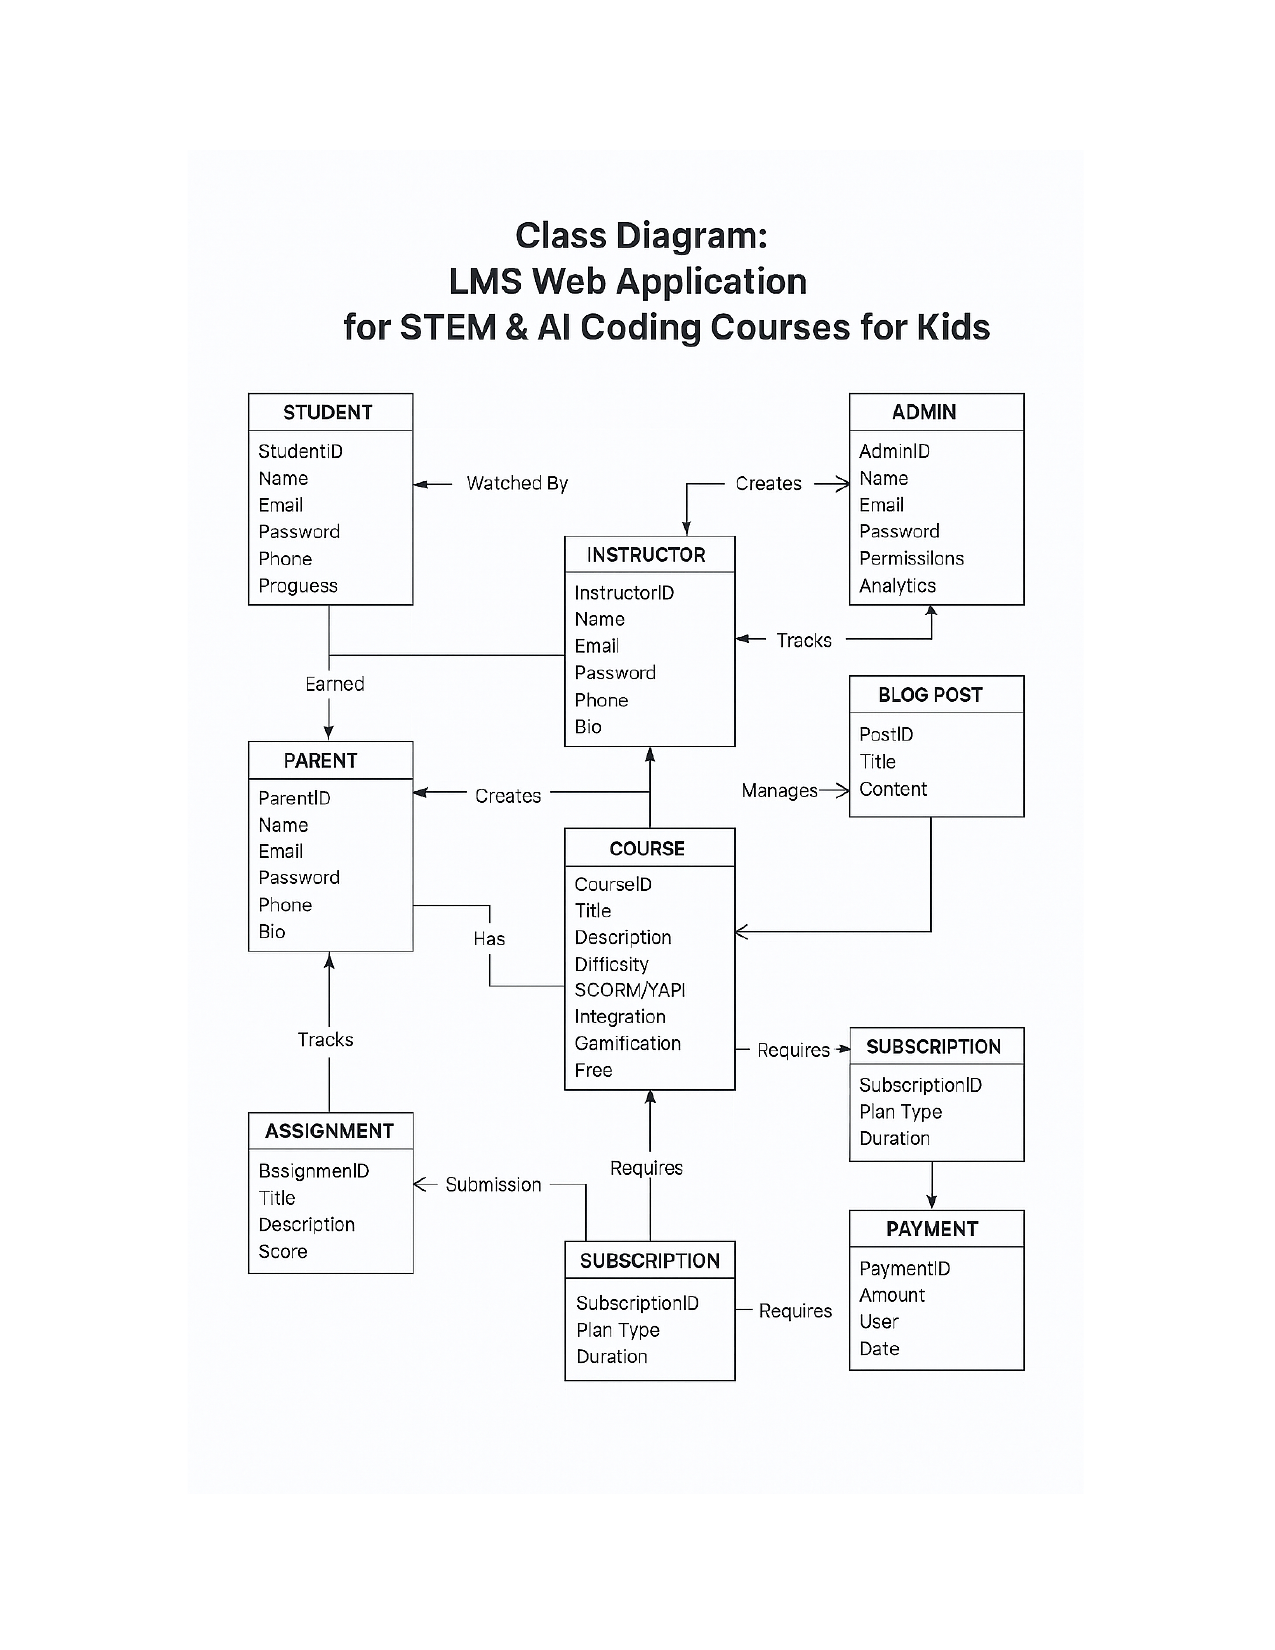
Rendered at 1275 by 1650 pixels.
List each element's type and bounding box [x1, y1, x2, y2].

picture [187, 150, 1084, 1494]
